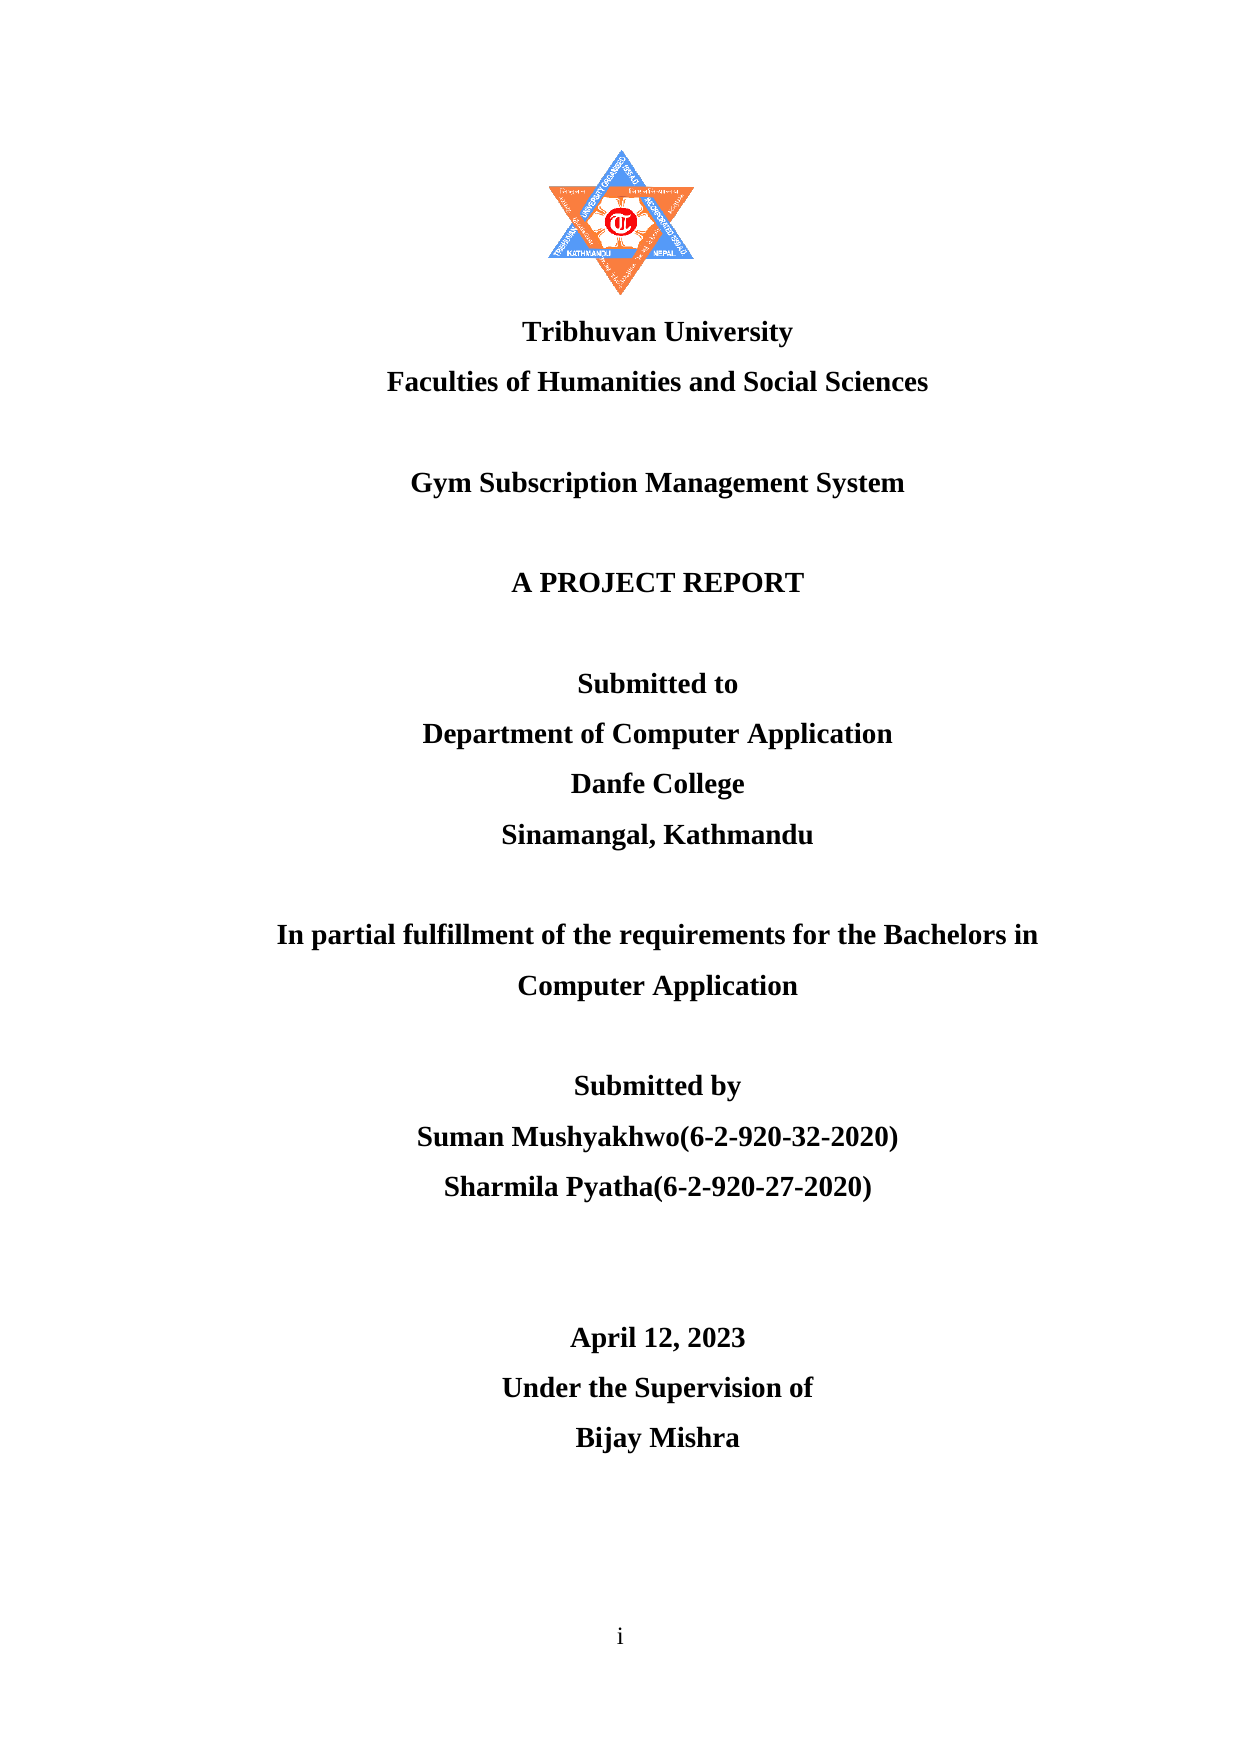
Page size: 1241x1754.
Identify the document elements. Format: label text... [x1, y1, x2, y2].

text Sharmila Pyatha(6-2-920-27-2020) [225, 1169, 1090, 1203]
text Suman Mushyakhwo(6-2-920-32-2020) [225, 1119, 1090, 1152]
text April 12, 2023 [225, 1320, 1090, 1353]
text A PROJECT REPORT [225, 565, 1090, 599]
text Submitted to [225, 666, 1090, 699]
text Submitted by [225, 1068, 1090, 1102]
text Tribhuvan University [225, 314, 1090, 347]
text Department of Computer Application [225, 716, 1090, 750]
text Under the Supervision of [225, 1370, 1090, 1404]
text Gym Subscription Management System [225, 465, 1090, 498]
text Faculties of Humanities and Social Sciences [225, 364, 1090, 398]
text Danfe College [225, 767, 1090, 800]
picture [545, 150, 695, 295]
text Bijay Mishra [225, 1421, 1090, 1454]
text In partial fulfillment of the requirements for the Bachelors in Computer Application [225, 917, 1090, 1001]
text Sinamangal, Kathmandu [225, 817, 1090, 850]
